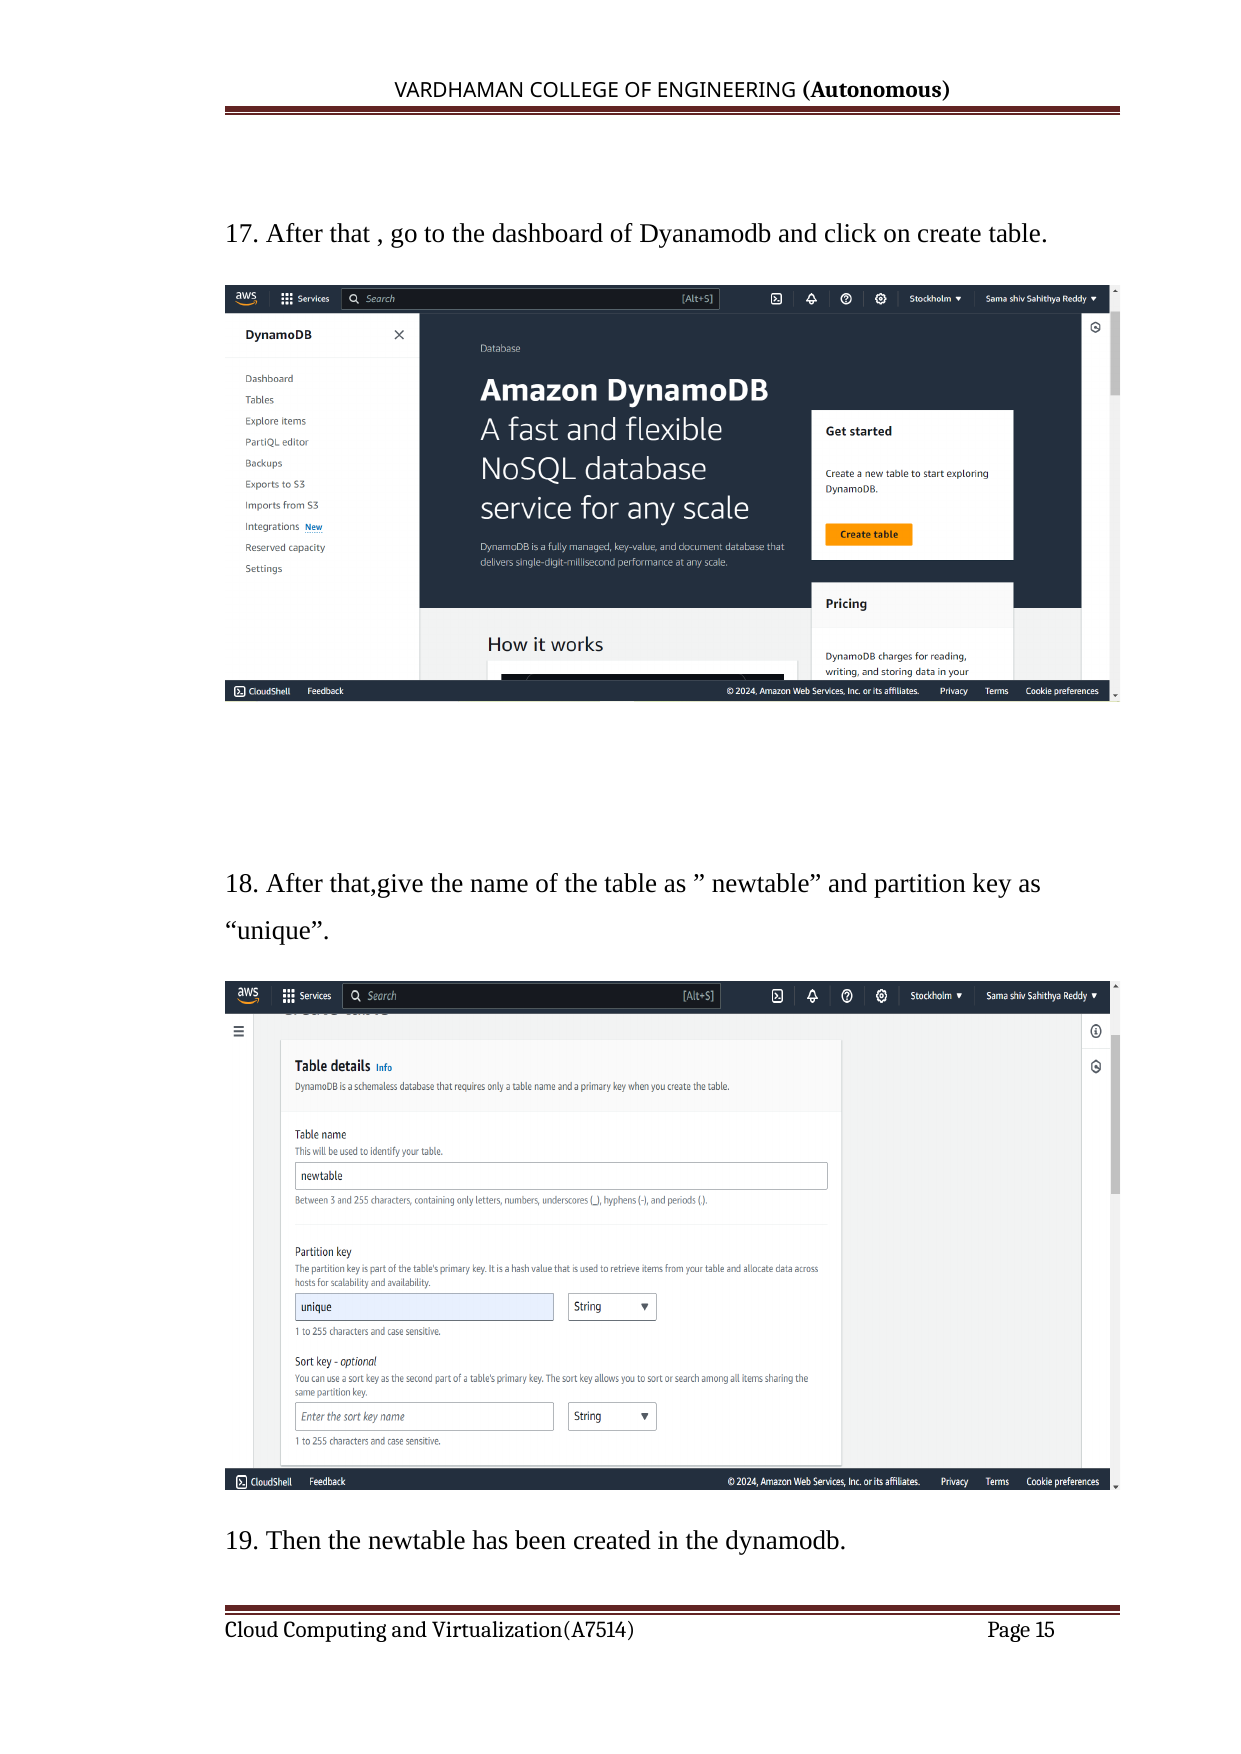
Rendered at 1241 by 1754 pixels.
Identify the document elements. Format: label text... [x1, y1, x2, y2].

picture [225, 285, 1121, 702]
picture [225, 981, 1121, 1490]
text 19. Then the newtable has been created in the dynamodb. [225, 1524, 1120, 1556]
text 18. After that,give the name of the table as ” newtable” and partition key as “unique”. [225, 867, 1120, 945]
text 17. After that , go to the dashboard of Dyanamodb and click on create table. [225, 217, 1120, 249]
